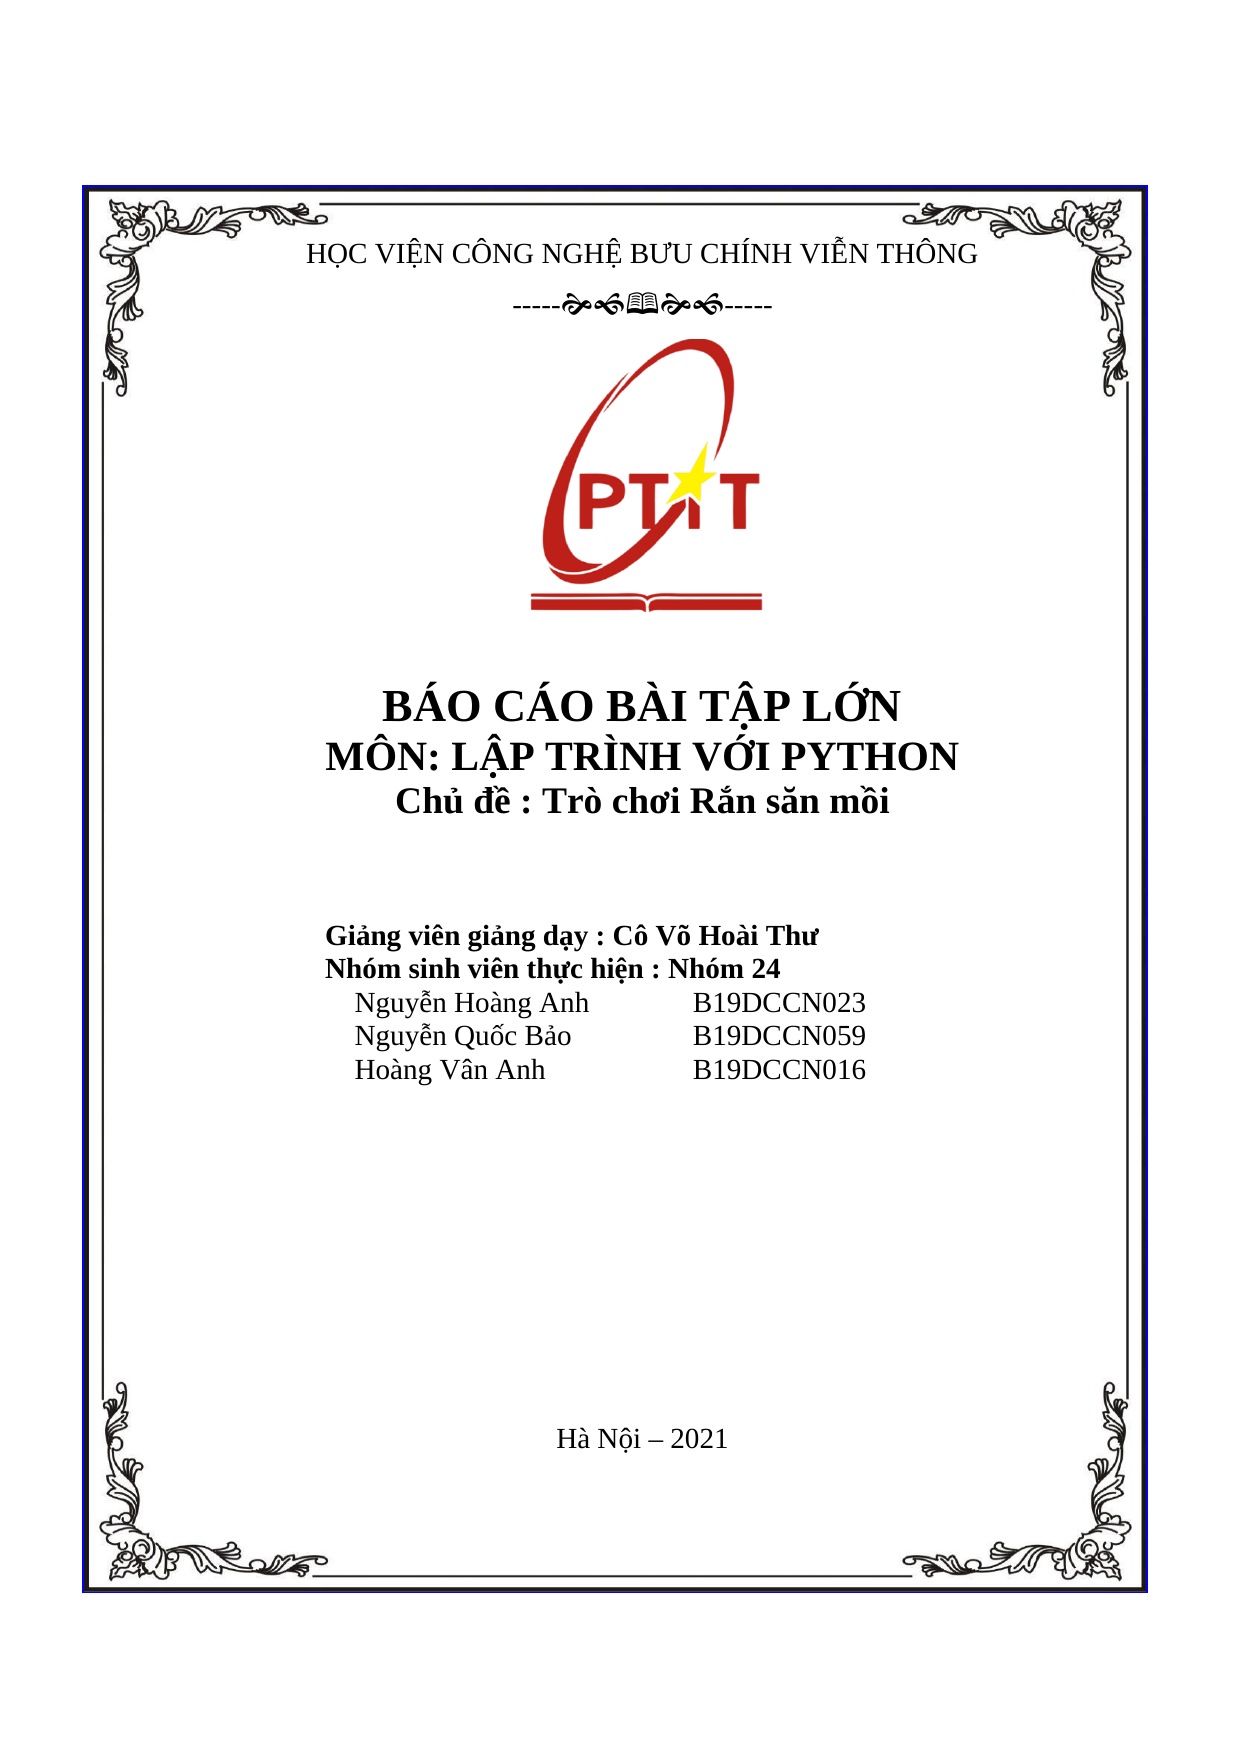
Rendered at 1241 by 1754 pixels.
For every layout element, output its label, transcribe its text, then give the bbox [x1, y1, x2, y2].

text Chủ đề : Trò chơi Rắn săn mồi [148, 779, 1137, 822]
text Giảng viên giảng dạy : Cô Võ Hoài Thư [281, 918, 1137, 951]
picture [84, 187, 1146, 1592]
text Hoàng Vân Anh B19DCCN016 [266, 1052, 1137, 1086]
text -----🙞🙜🕮🙞🙜----- [148, 287, 1137, 322]
text Hà Nội – 2021 [148, 1421, 1137, 1454]
text Nguyễn Quốc Bảo B19DCCN059 [266, 1018, 1137, 1052]
text MÔN: LẬP TRÌNH VỚI PYTHON [148, 731, 1137, 779]
text BÁO CÁO BÀI TẬP LỚN [148, 678, 1137, 731]
text Nguyễn Hoàng Anh B19DCCN023 [310, 985, 1137, 1018]
text HỌC VIỆN CÔNG NGHỆ BƯU CHÍNH VIỄN THÔNG [148, 237, 1137, 270]
text Nhóm sinh viên thực hiện : Nhóm 24 [281, 951, 1137, 985]
